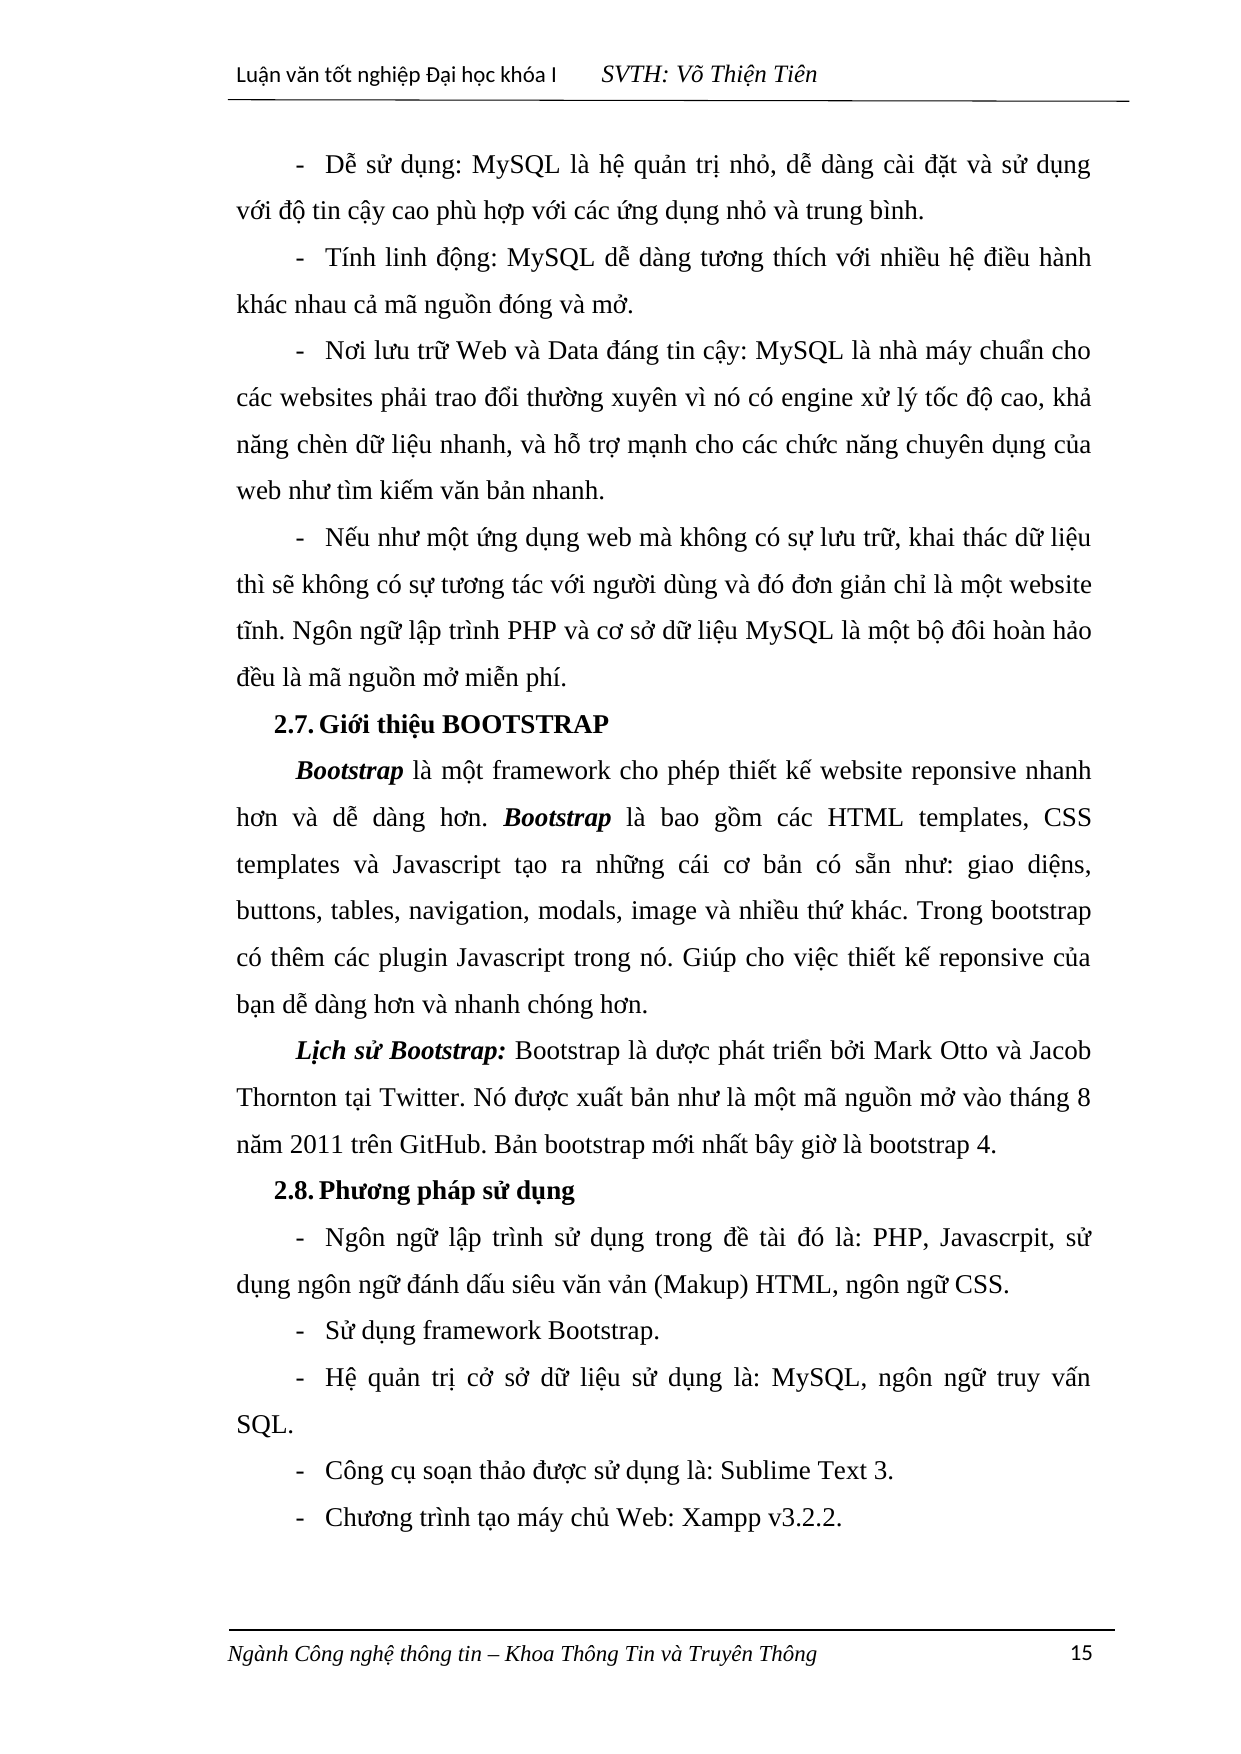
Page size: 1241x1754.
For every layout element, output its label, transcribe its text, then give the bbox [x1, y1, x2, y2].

text Tính linh động: MySQL dễ dàng tương thích với nhiều hệ điều hành khác nhau cả mã nguồn đóng và mở. [236, 241, 1093, 319]
text Công cụ soạn thảo được sử dụng là: Sublime Text 3. [236, 1454, 1093, 1486]
text Phương pháp sử dụng [274, 1174, 1093, 1206]
text Nếu như một ứng dụng web mà không có sự lưu trữ, khai thác dữ liệu thì sẽ không có sự tương tác với người dùng và đó đơn giản chỉ là một website tĩnh. Ngôn ngữ lập trình PHP và cơ sở dữ liệu MySQL là một bộ đôi hoàn hảo đều là mã nguồn mở miễn phí. [236, 521, 1093, 692]
text Giới thiệu BOOTSTRAP [274, 708, 1093, 739]
text Bootstrap là một framework cho phép thiết kế website reponsive nhanh hơn và dễ dàng hơn. Bootstrap là bao gồm các HTML templates, CSS templates và Javascript tạo ra những cái cơ bản có sẵn như: giao diệns, buttons, tables, navigation, modals, image và nhiều thứ khác. Trong bootstrap có thêm các plugin Javascript trong nó. Giúp cho việc thiết kế reponsive của bạn dễ dàng hơn và nhanh chóng hơn. [236, 754, 1093, 1019]
text Hệ quản trị cở sở dữ liệu sử dụng là: MySQL, ngôn ngữ truy vấn SQL. [236, 1361, 1093, 1439]
text Ngôn ngữ lập trình sử dụng trong đề tài đó là: PHP, Javascrpit, sử dụng ngôn ngữ đánh dấu siêu văn vản (Makup) HTML, ngôn ngữ CSS. [236, 1221, 1093, 1299]
text Lịch sử Bootstrap: Bootstrap là dược phát triển bởi Mark Otto và Jacob Thornton tại Twitter. Nó được xuất bản như là một mã nguồn mở vào tháng 8 năm 2011 trên GitHub. Bản bootstrap mới nhất bây giờ là bootstrap 4. [236, 1034, 1093, 1159]
text Dễ sử dụng: MySQL là hệ quản trị nhỏ, dễ dàng cài đặt và sử dụng với độ tin cậy cao phù hợp với các ứng dụng nhỏ và trung bình. [236, 148, 1093, 226]
text Nơi lưu trữ Web và Data đáng tin cậy: MySQL là nhà máy chuẩn cho các websites phải trao đổi thường xuyên vì nó có engine xử lý tốc độ cao, khả năng chèn dữ liệu nhanh, và hỗ trợ mạnh cho các chức năng chuyên dụng của web như tìm kiếm văn bản nhanh. [236, 334, 1093, 506]
text Chương trình tạo máy chủ Web: Xampp v3.2.2. [236, 1501, 1093, 1532]
text Sử dụng framework Bootstrap. [236, 1314, 1093, 1346]
